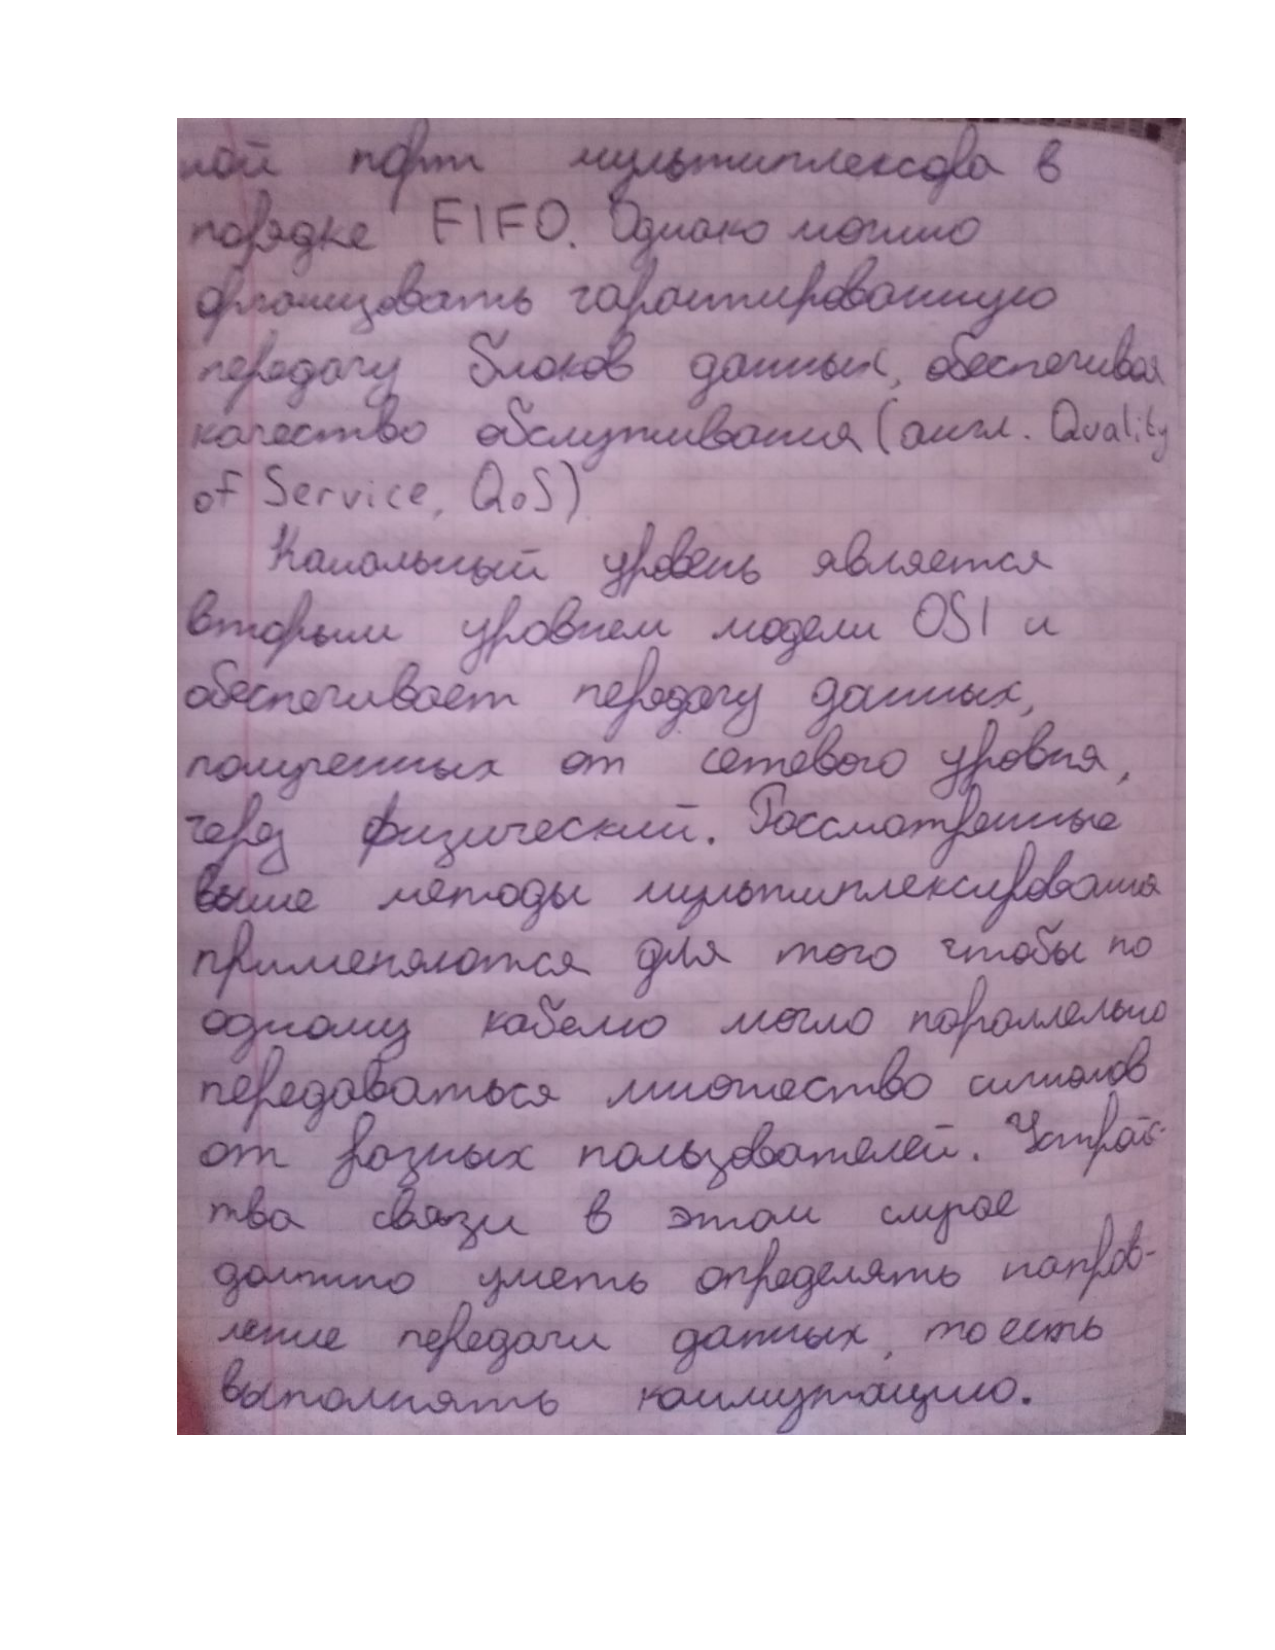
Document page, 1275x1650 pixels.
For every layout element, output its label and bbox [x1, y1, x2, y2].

picture [177, 118, 1186, 1435]
